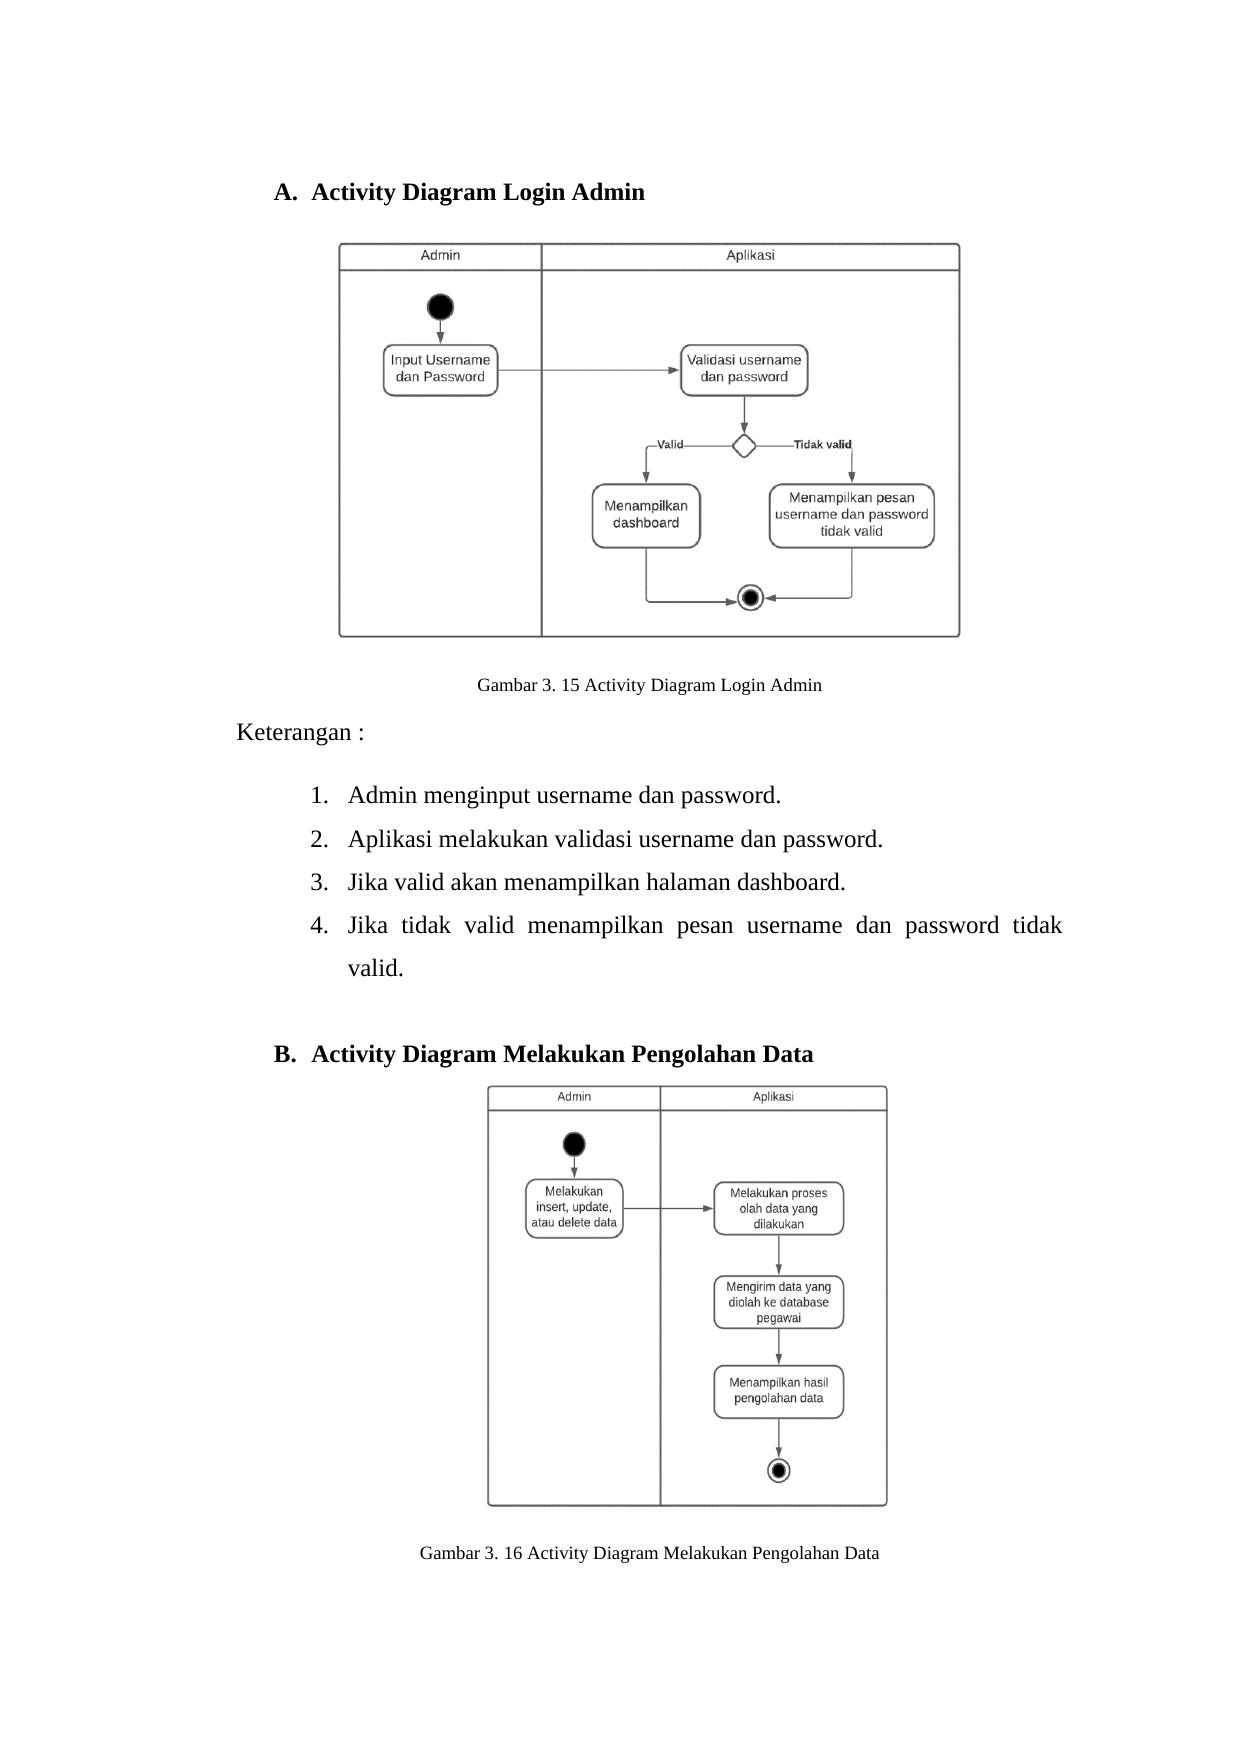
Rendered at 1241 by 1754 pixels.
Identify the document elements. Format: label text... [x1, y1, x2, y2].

list Activity Diagram Login Admin [274, 177, 1063, 206]
list Jika tidak valid menampilkan pesan username dan password tidak valid. [310, 910, 1063, 982]
text Gambar 3. 15 Activity Diagram Login Admin [236, 674, 1063, 696]
list Aplikasi melakukan validasi username dan password. [310, 824, 1063, 852]
picture [485, 1082, 889, 1507]
list Jika valid akan menampilkan halaman dashboard. [310, 867, 1063, 896]
text Keterangan : [236, 717, 1063, 745]
list Admin menginput username dan password. [310, 781, 1063, 809]
list Activity Diagram Melakukan Pengolahan Data [274, 1039, 1063, 1068]
text Gambar 3. 16 Activity Diagram Melakukan Pengolahan Data [236, 1542, 1063, 1563]
picture [338, 241, 962, 640]
